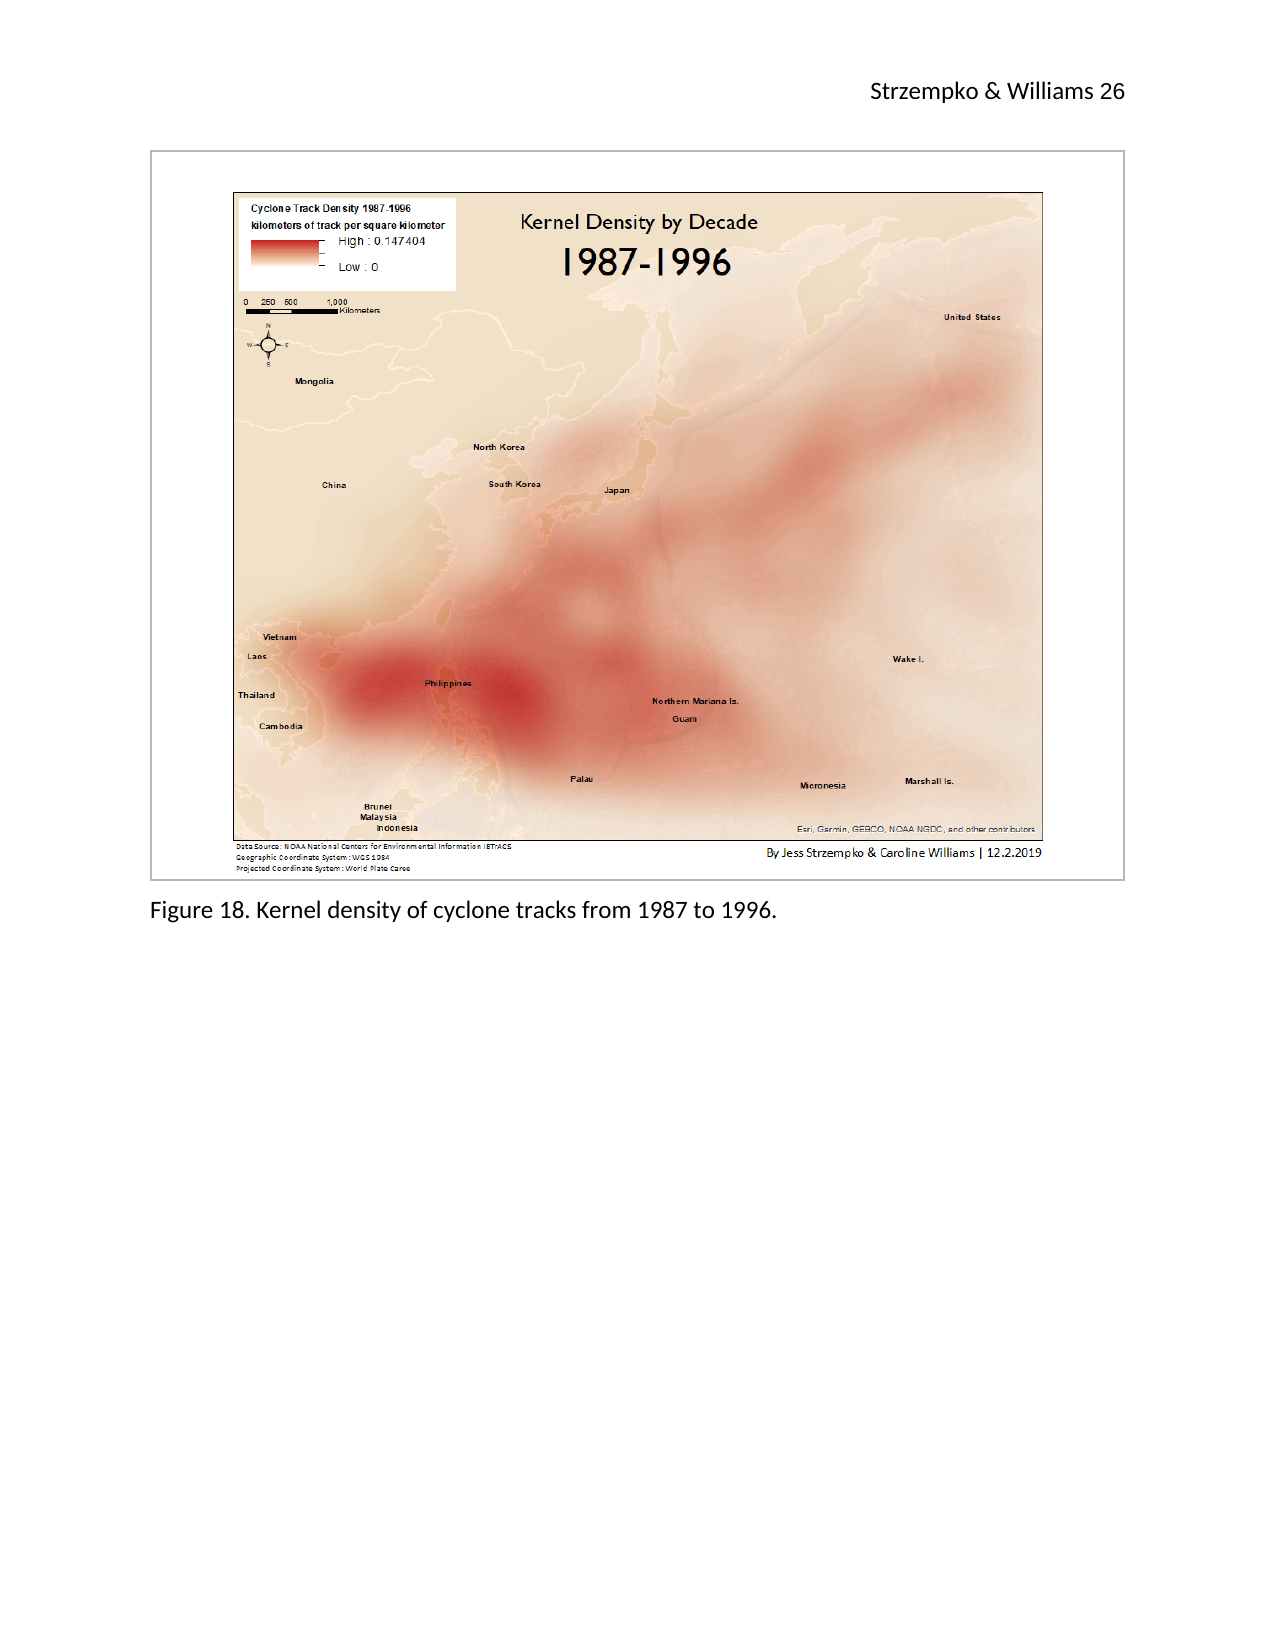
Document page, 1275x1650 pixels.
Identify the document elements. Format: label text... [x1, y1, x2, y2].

text Figure 18. Kernel density of cyclone tracks from 1987 to 1996. [150, 894, 1125, 925]
picture [152, 152, 1123, 879]
